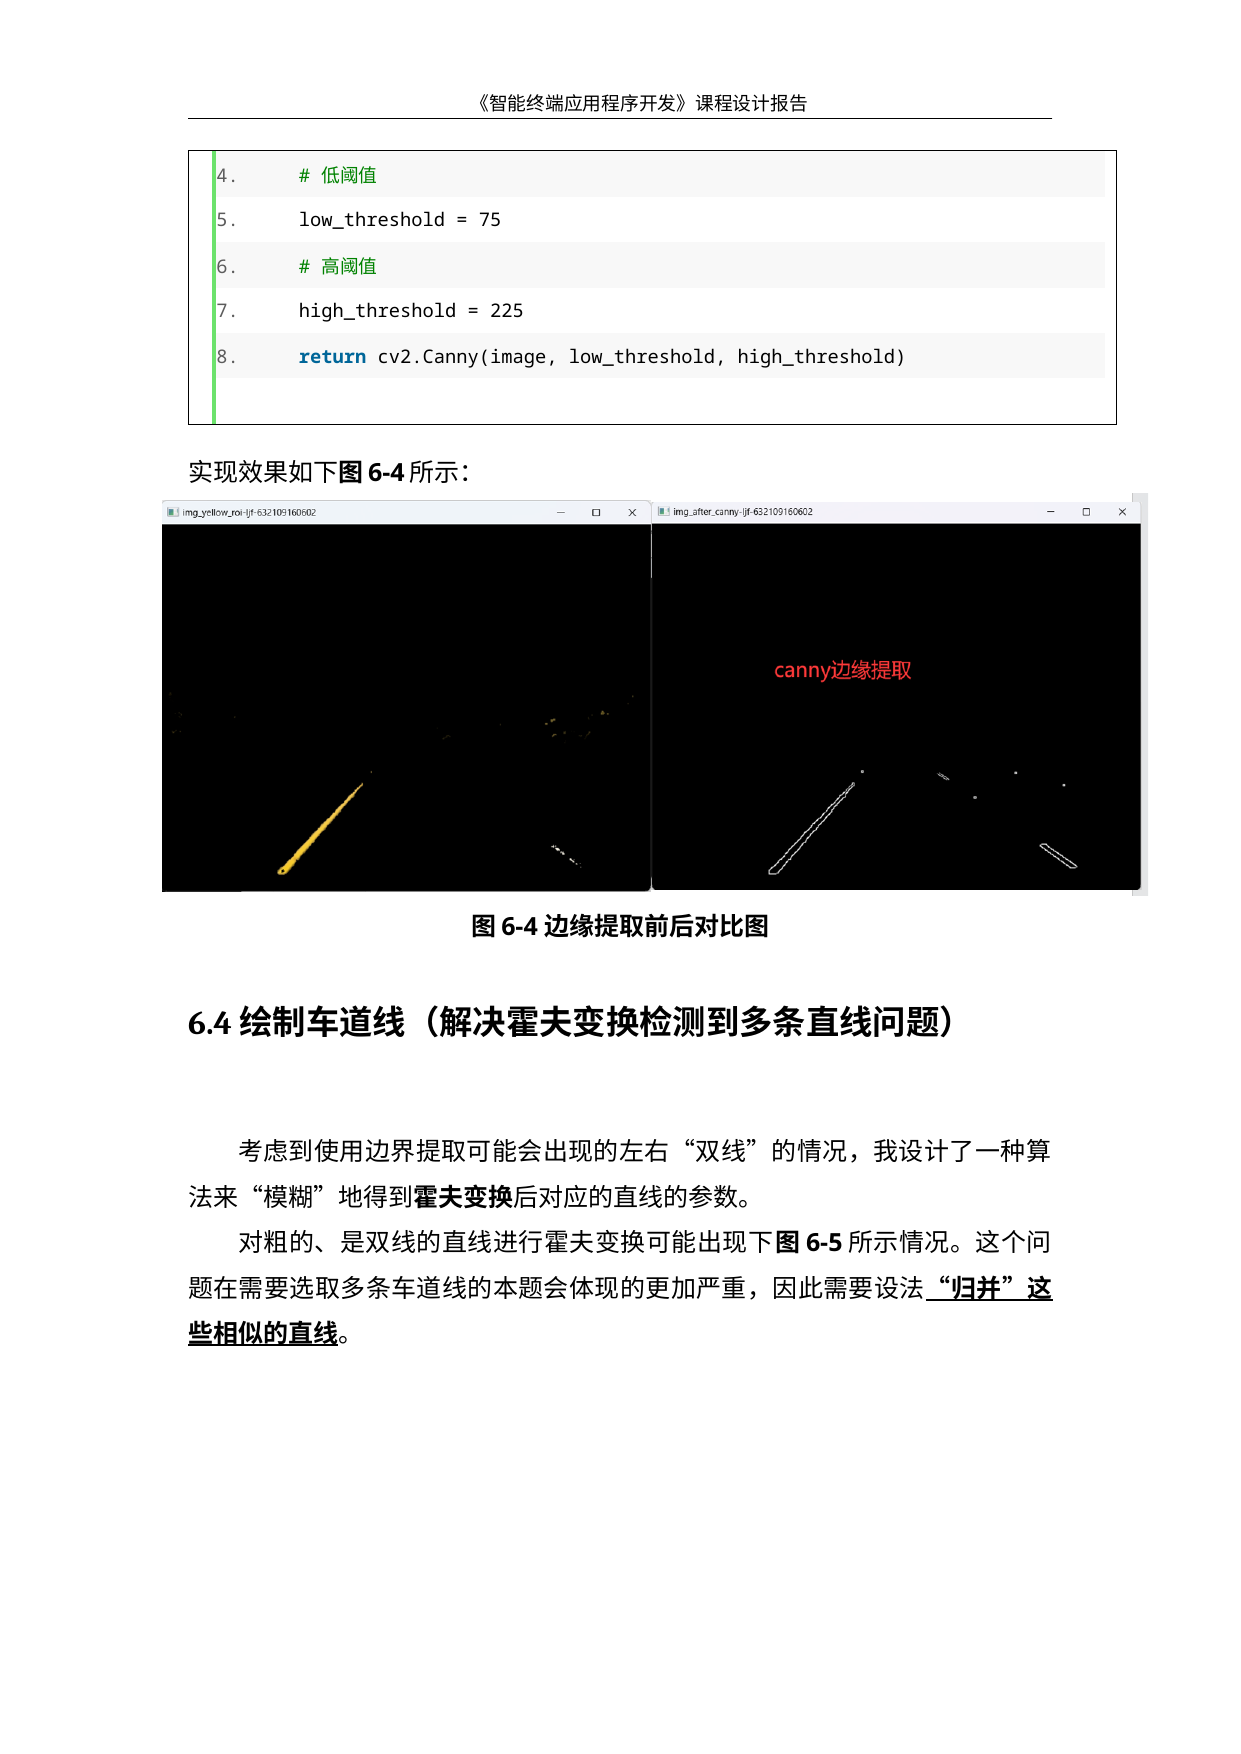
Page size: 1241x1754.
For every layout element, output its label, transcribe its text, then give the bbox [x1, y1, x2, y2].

subtitle 6.4 绘制车道线（解决霍夫变换检测到多条直线问题） [188, 974, 1052, 1065]
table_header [189, 151, 212, 424]
text 图6-4 边缘提取前后对比图 [188, 902, 1052, 947]
text 对粗的、是双线的直线进行霍夫变换可能出现下图6-5所示情况。这个问题在需要选取多条车道线的本题会体现的更加严重，因此需要设法“归并”这些相似的直线。 [188, 1218, 1052, 1354]
picture [154, 493, 1149, 896]
text 考虑到使用边界提取可能会出现的左右“双线”的情况，我设计了一种算法来“模糊”地得到霍夫变换后对应的直线的参数。 [188, 1127, 1052, 1218]
text 实现效果如下图6-4所示： [188, 448, 1052, 493]
